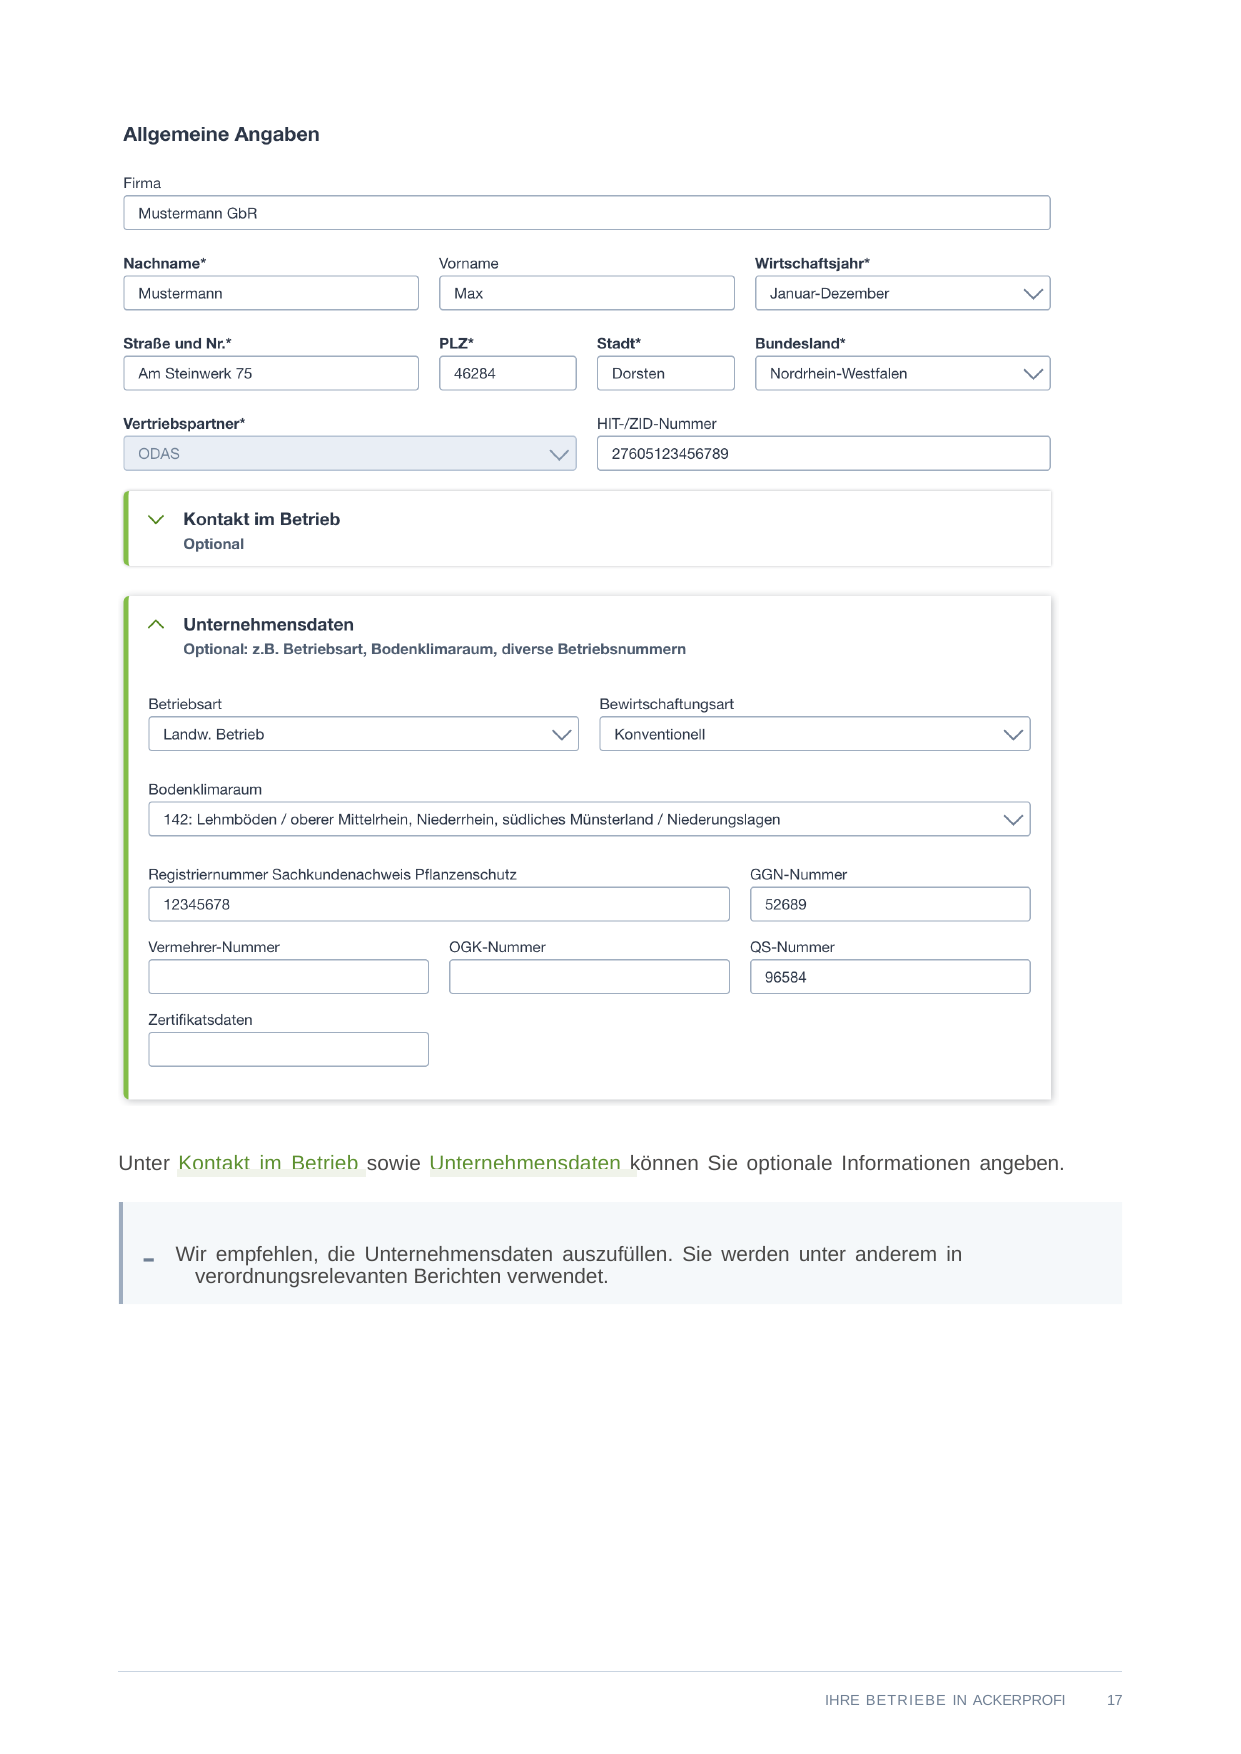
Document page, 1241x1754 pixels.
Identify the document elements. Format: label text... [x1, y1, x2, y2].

picture [118, 127, 1060, 1106]
text Unter Kontakt im Betrieb sowie Unternehmensdaten können Sie optionale Informationen angeben. [118, 1151, 1240, 1175]
